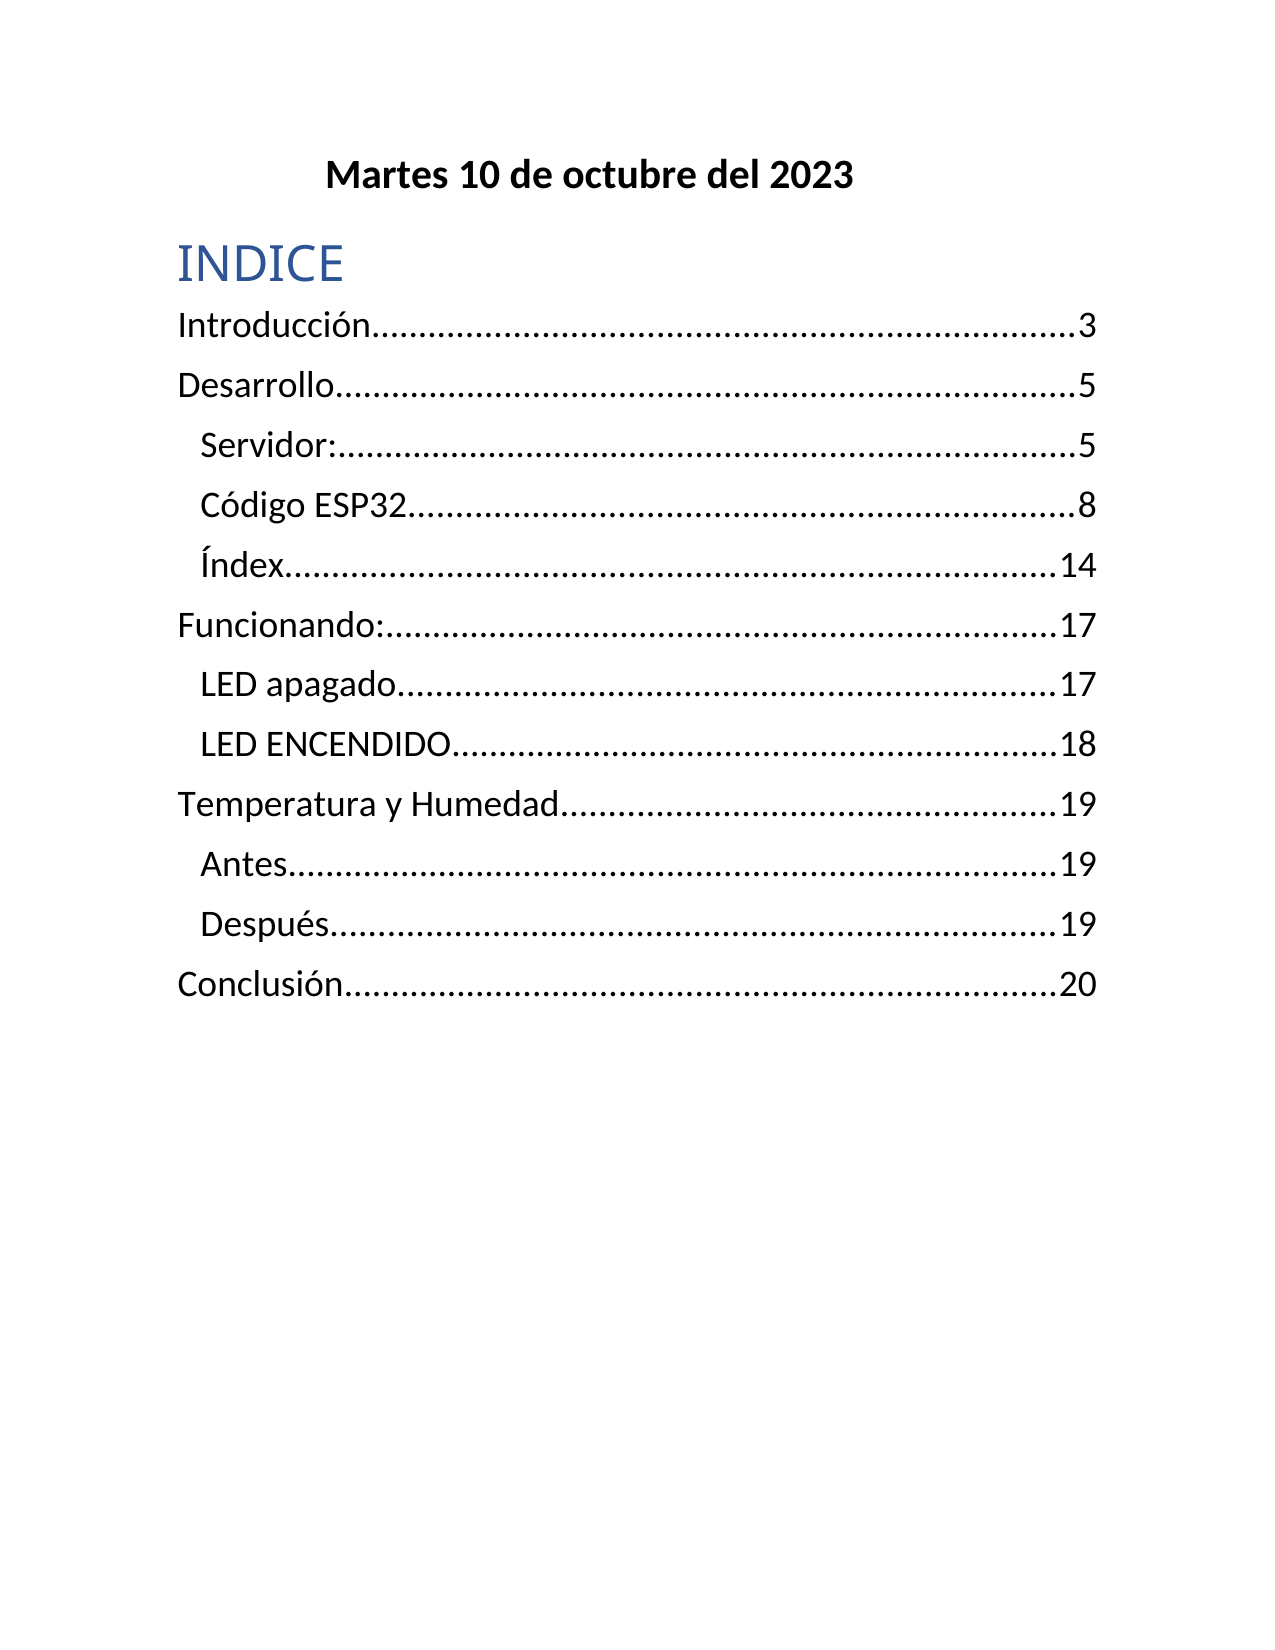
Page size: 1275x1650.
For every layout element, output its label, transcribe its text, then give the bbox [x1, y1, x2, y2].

text Martes 10 de octubre del 2023 [252, 148, 1098, 198]
